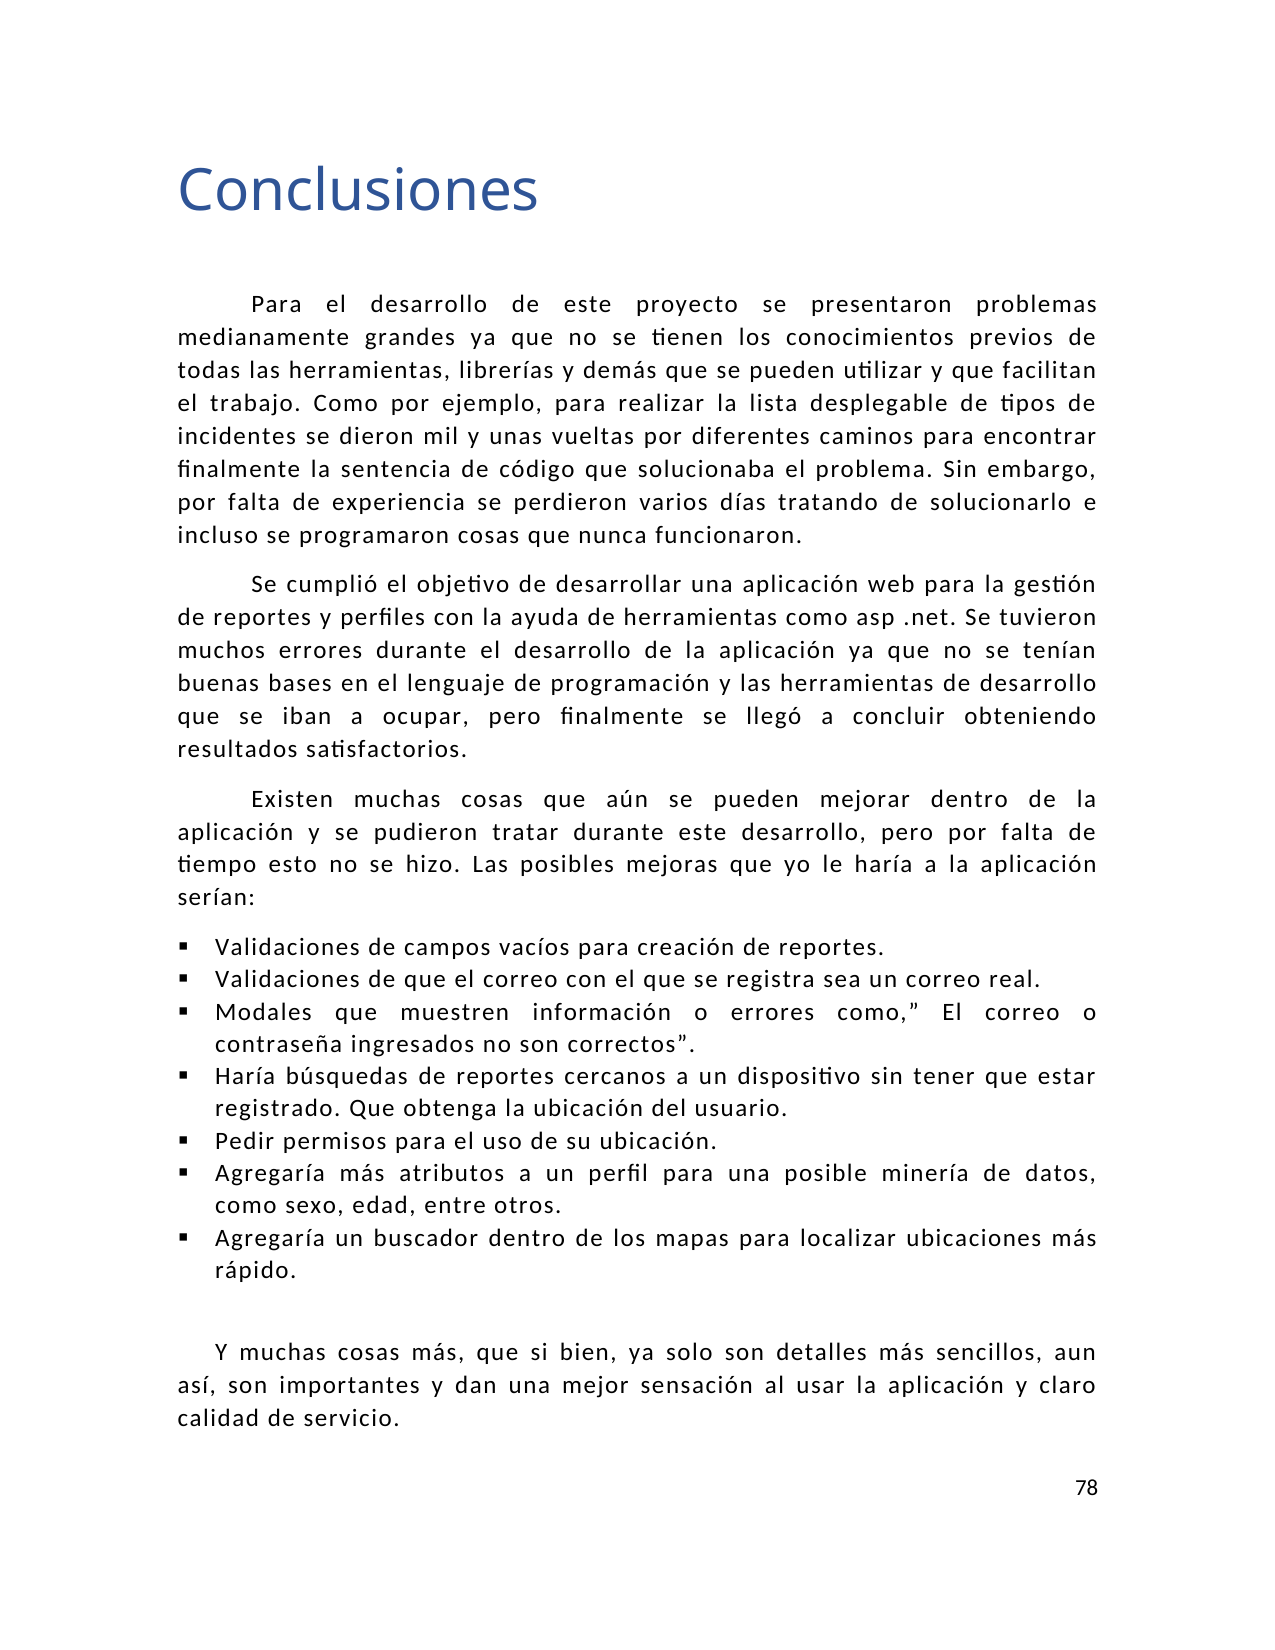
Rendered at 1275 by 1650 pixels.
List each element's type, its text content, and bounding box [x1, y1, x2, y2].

list Modales que muestren información o errores como,” El correo o contraseña ingresados no son correctos”. [177, 996, 1098, 1058]
list Validaciones de que el correo con el que se registra sea un correo real. [177, 963, 1098, 994]
list Agregaría más atributos a un perfil para una posible minería de datos, como sexo, edad, entre otros. [177, 1157, 1098, 1220]
text Y muchas cosas más, que si bien, ya solo son detalles más sencillos, aun así, son importantes y dan una mejor sensación al usar la aplicación y claro calidad de servicio. [177, 1336, 1098, 1432]
list Agregaría un buscador dentro de los mapas para localizar ubicaciones más rápido. [177, 1222, 1098, 1284]
list Pedir permisos para el uso de su ubicación. [177, 1125, 1098, 1155]
text Existen muchas cosas que aún se pueden mejorar dentro de la aplicación y se pudieron tratar durante este desarrollo, pero por falta de tiempo esto no se hizo. Las posibles mejoras que yo le haría a la aplicación serían: [177, 783, 1098, 912]
list Validaciones de campos vacíos para creación de reportes. [177, 931, 1098, 962]
subtitle Conclusiones [177, 148, 1098, 227]
text Para el desarrollo de este proyecto se presentaron problemas medianamente grandes ya que no se tienen los conocimientos previos de todas las herramientas, librerías y demás que se pueden utilizar y que facilitan el trabajo. Como por ejemplo, para realizar la lista desplegable de tipos de incidentes se dieron mil y unas vueltas por diferentes caminos para encontrar finalmente la sentencia de código que solucionaba el problema. Sin embargo, por falta de experiencia se perdieron varios días tratando de solucionarlo e incluso se programaron cosas que nunca funcionaron. [177, 288, 1098, 549]
text Se cumplió el objetivo de desarrollar una aplicación web para la gestión de reportes y perfiles con la ayuda de herramientas como asp .net. Se tuvieron muchos errores durante el desarrollo de la aplicación ya que no se tenían buenas bases en el lenguaje de programación y las herramientas de desarrollo que se iban a ocupar, pero finalmente se llegó a concluir obteniendo resultados satisfactorios. [177, 568, 1098, 764]
list Haría búsquedas de reportes cercanos a un dispositivo sin tener que estar registrado. Que obtenga la ubicación del usuario. [177, 1060, 1098, 1123]
